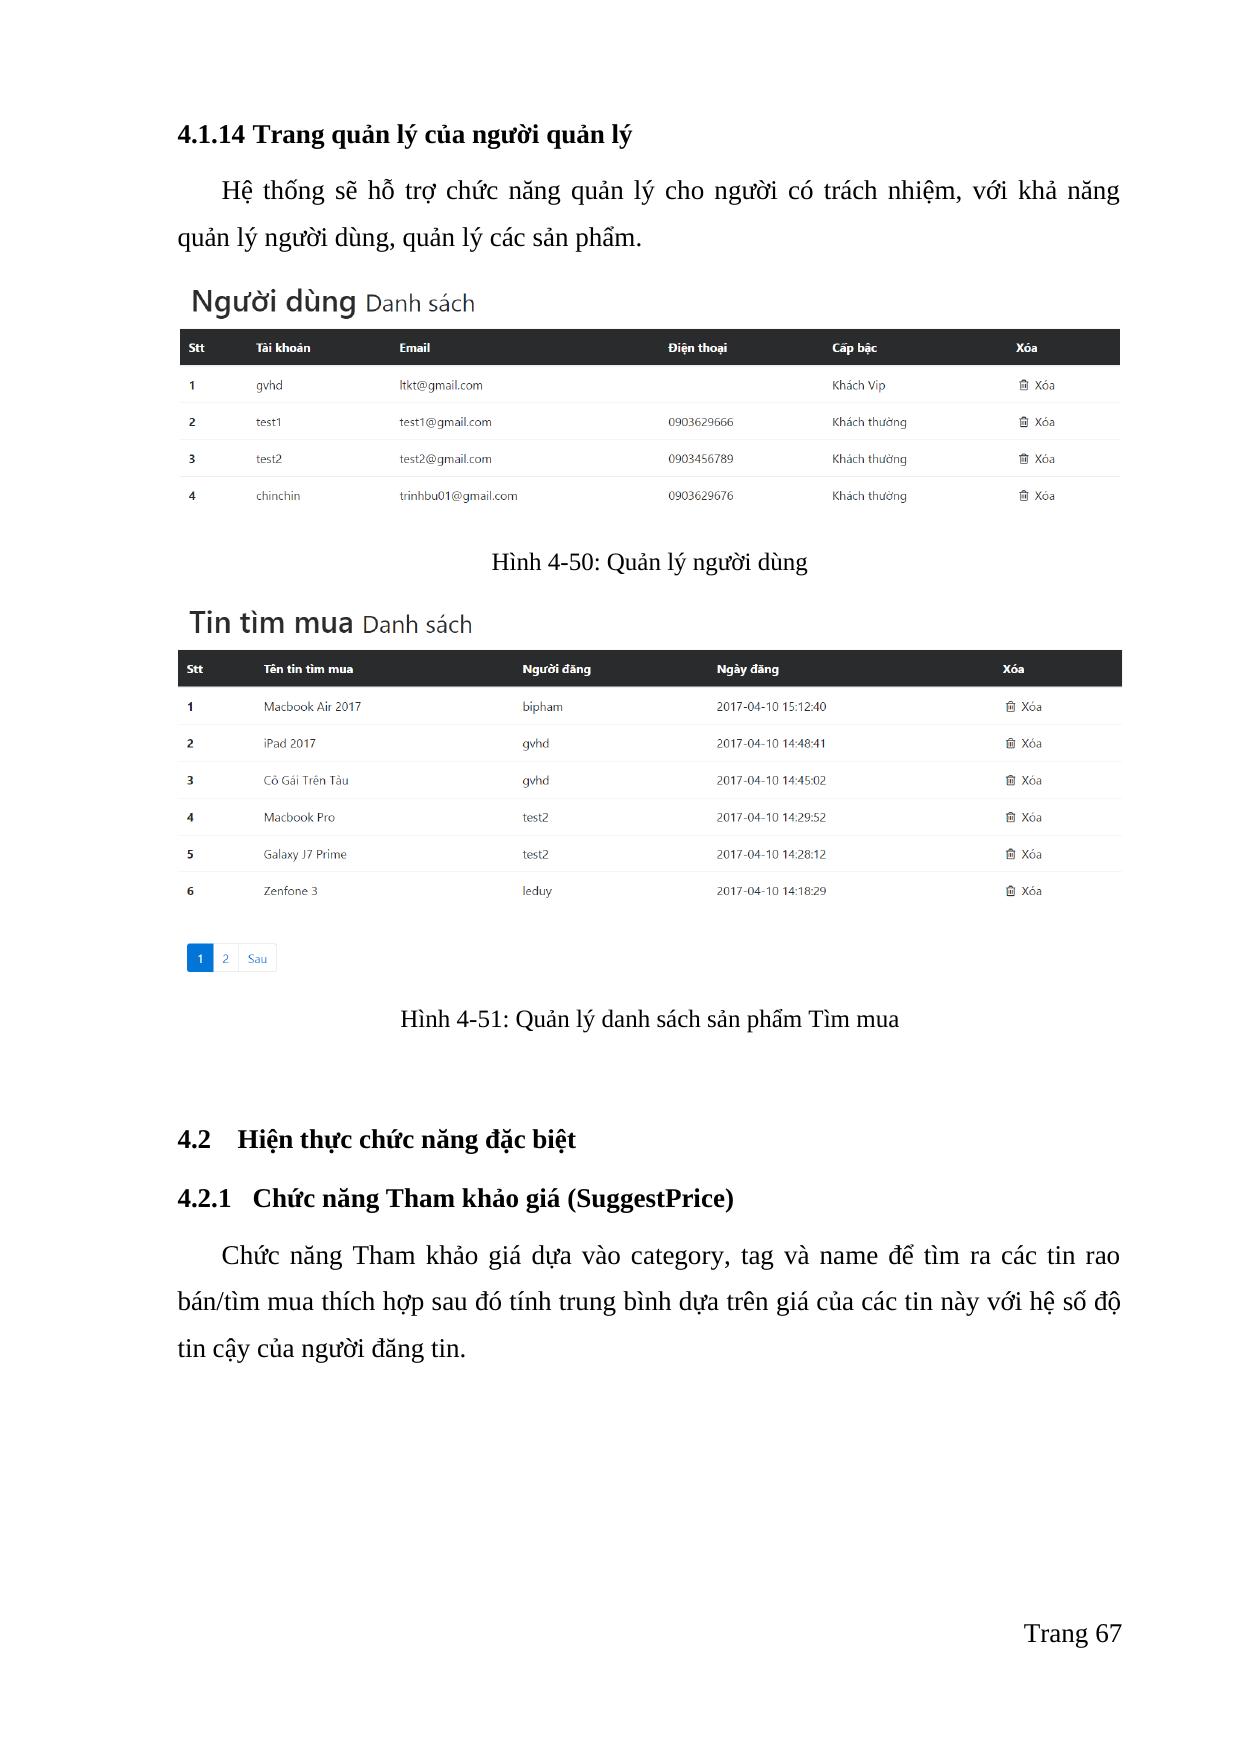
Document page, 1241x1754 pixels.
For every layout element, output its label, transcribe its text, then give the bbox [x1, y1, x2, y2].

subtitle Hiện thực chức năng đặc biệt [177, 1123, 1122, 1154]
text Hệ thống sẽ hỗ trợ chức năng quản lý cho người có trách nhiệm, với khả năng quản lý người dùng, quản lý các sản phẩm. [177, 174, 1122, 252]
text Chức năng Tham khảo giá dựa vào category, tag và name để tìm ra các tin rao bán/tìm mua thích hợp sau đó tính trung bình dựa trên giá của các tin này với hệ số độ tin cậy của người đăng tin. [177, 1239, 1122, 1363]
subtitle Chức năng Tham khảo giá (SuggestPrice) [177, 1183, 1122, 1214]
picture [177, 607, 1123, 973]
picture [177, 284, 1123, 517]
subtitle Trang quản lý của người quản lý [177, 118, 1122, 149]
